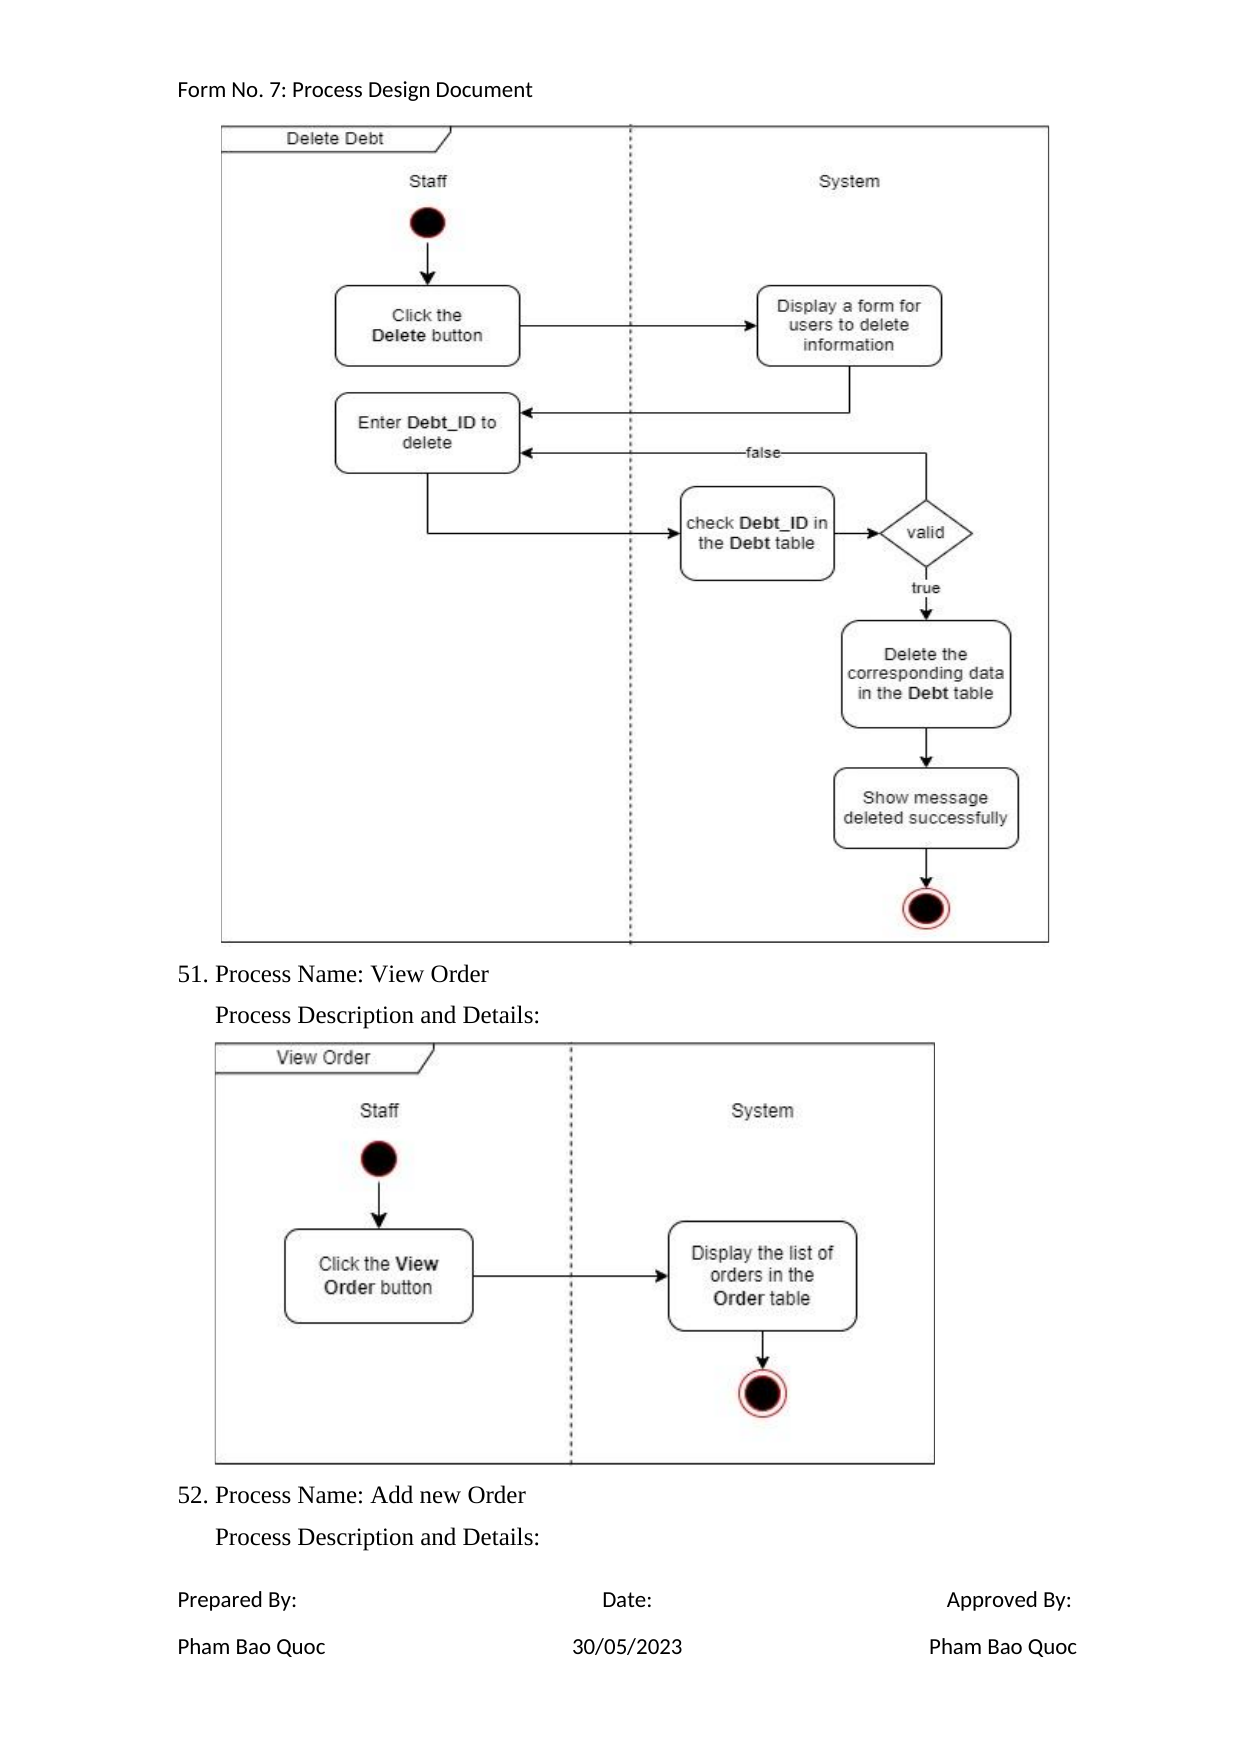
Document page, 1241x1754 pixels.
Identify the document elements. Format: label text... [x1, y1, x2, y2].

picture [214, 1041, 935, 1468]
list Process Name: View Order [177, 959, 1122, 987]
text Process Description and Details: [215, 1000, 1122, 1029]
text Process Description and Details: [215, 1522, 1122, 1550]
picture [221, 123, 1050, 947]
list Process Name: Add new Order [177, 1480, 1122, 1509]
